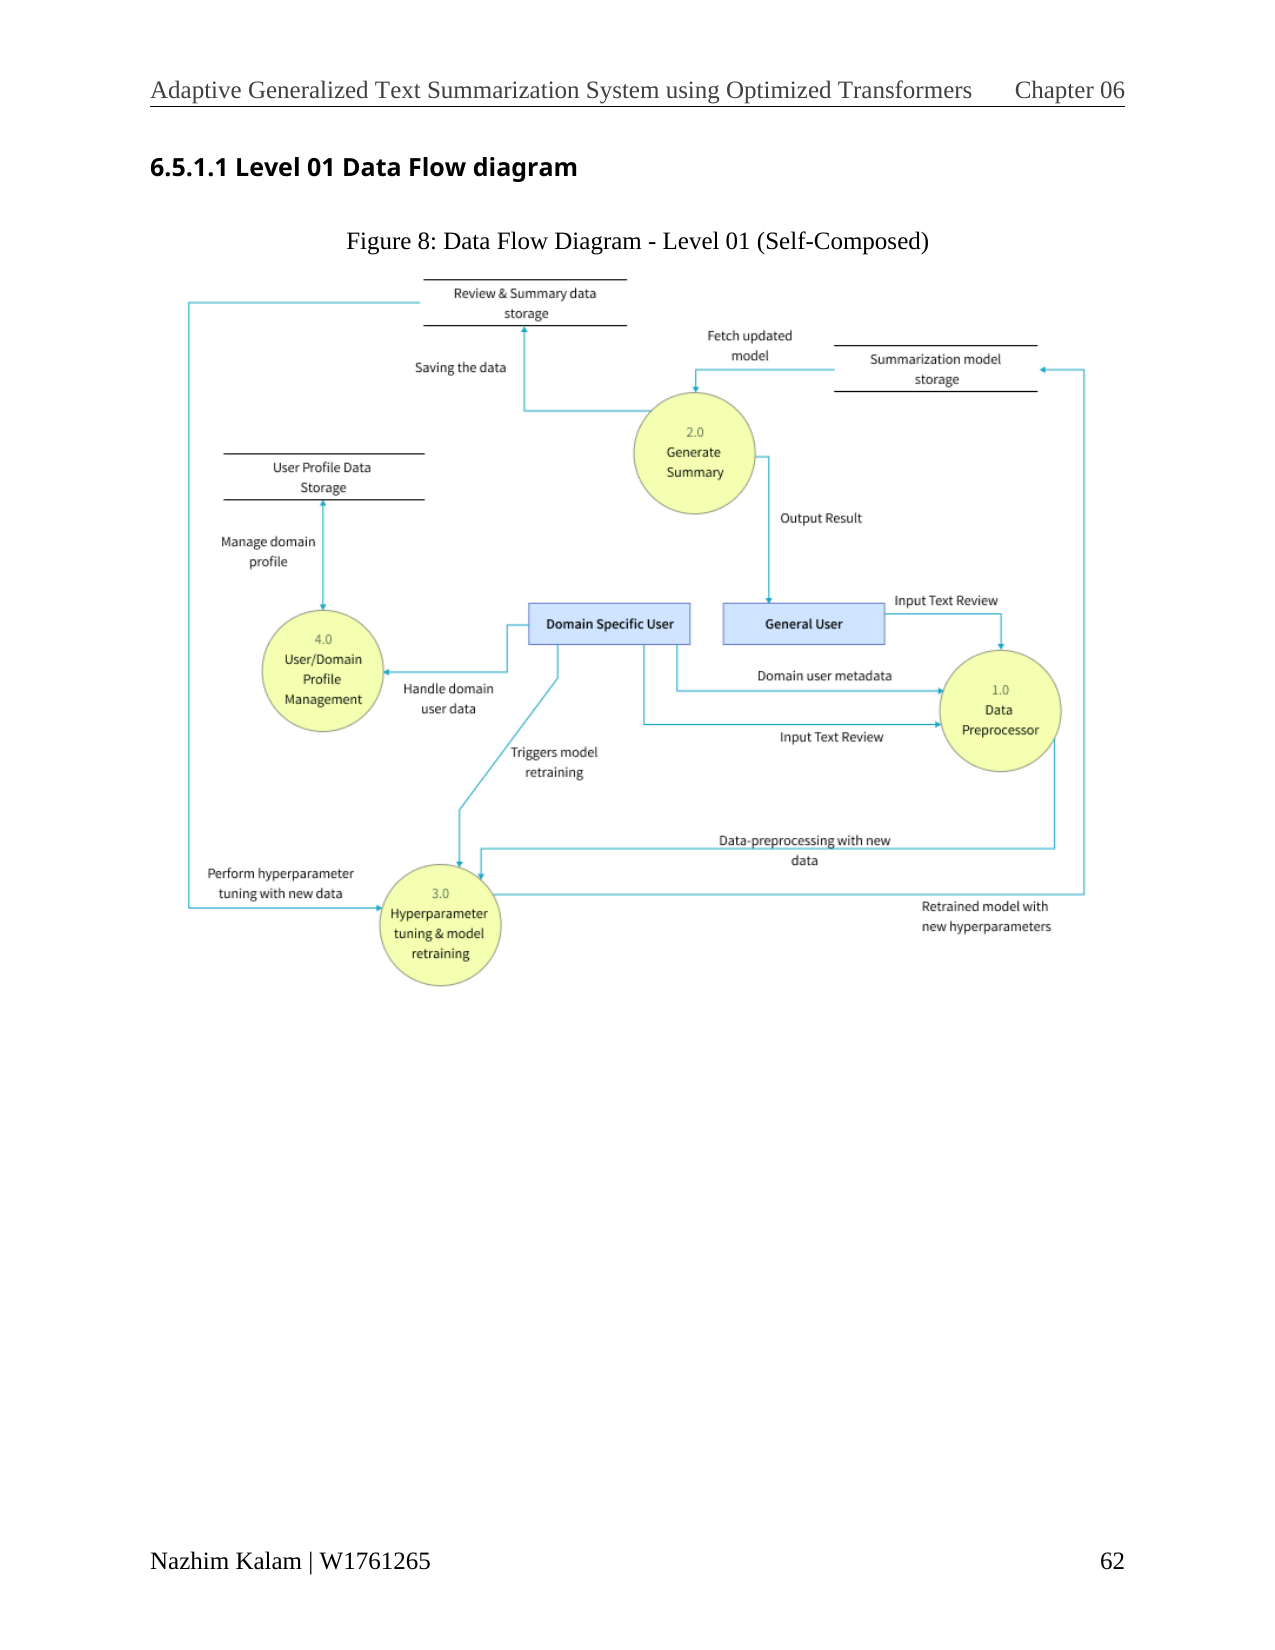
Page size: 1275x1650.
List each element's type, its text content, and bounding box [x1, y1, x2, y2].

subtitle 6.5.1.1 Level 01 Data Flow diagram [150, 150, 1125, 184]
text Figure 8: Data Flow Diagram - Level 01 (Self-Composed) [150, 226, 1125, 255]
picture [175, 271, 1100, 997]
